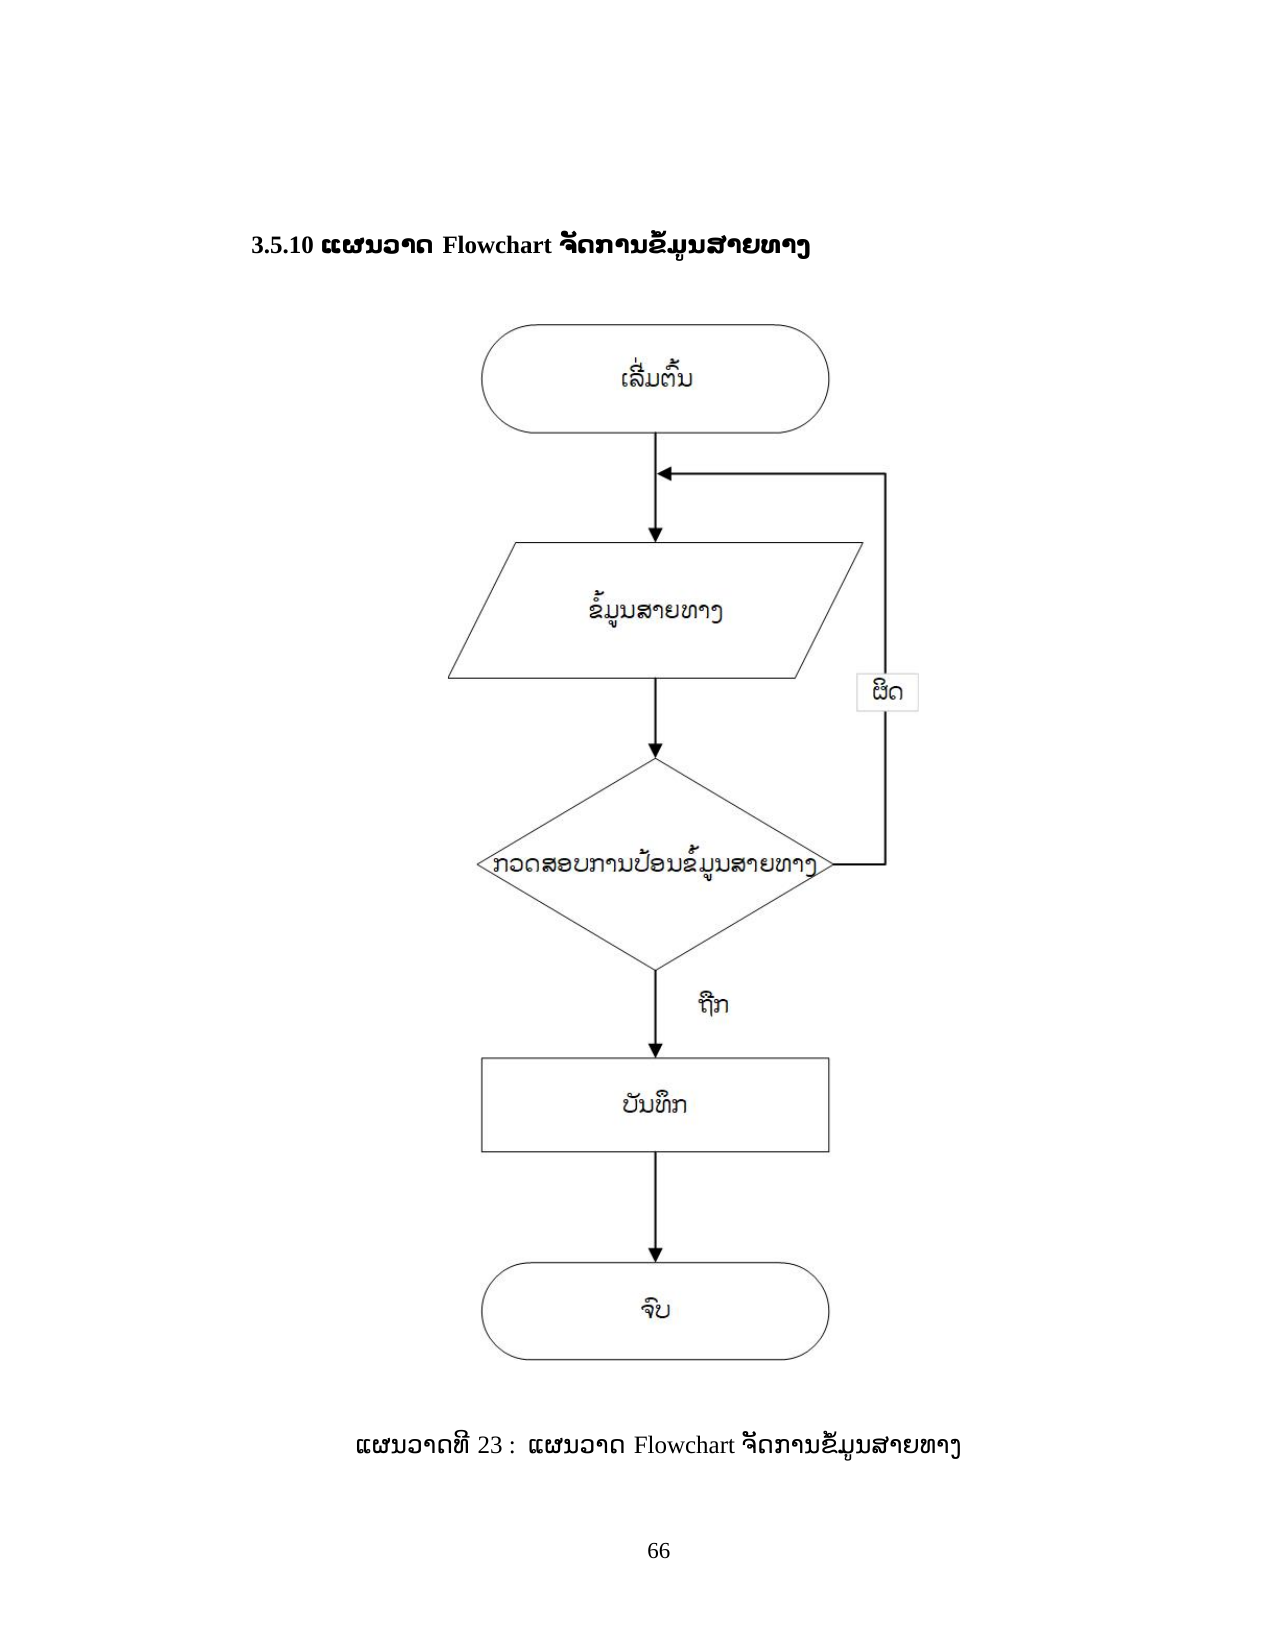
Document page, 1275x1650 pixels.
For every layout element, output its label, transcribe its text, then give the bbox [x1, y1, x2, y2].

picture [447, 324, 919, 1361]
text ແຜນວາດທີ 23 : ແຜນວາດ Flowchart ຈັດການຂໍ້ມູນສາຍທາງ [192, 1430, 1125, 1459]
subtitle 3.5.10 ແຜນວາດ Flowchart ຈັດການຂໍ້ມູນສາຍທາງ [251, 230, 1125, 259]
